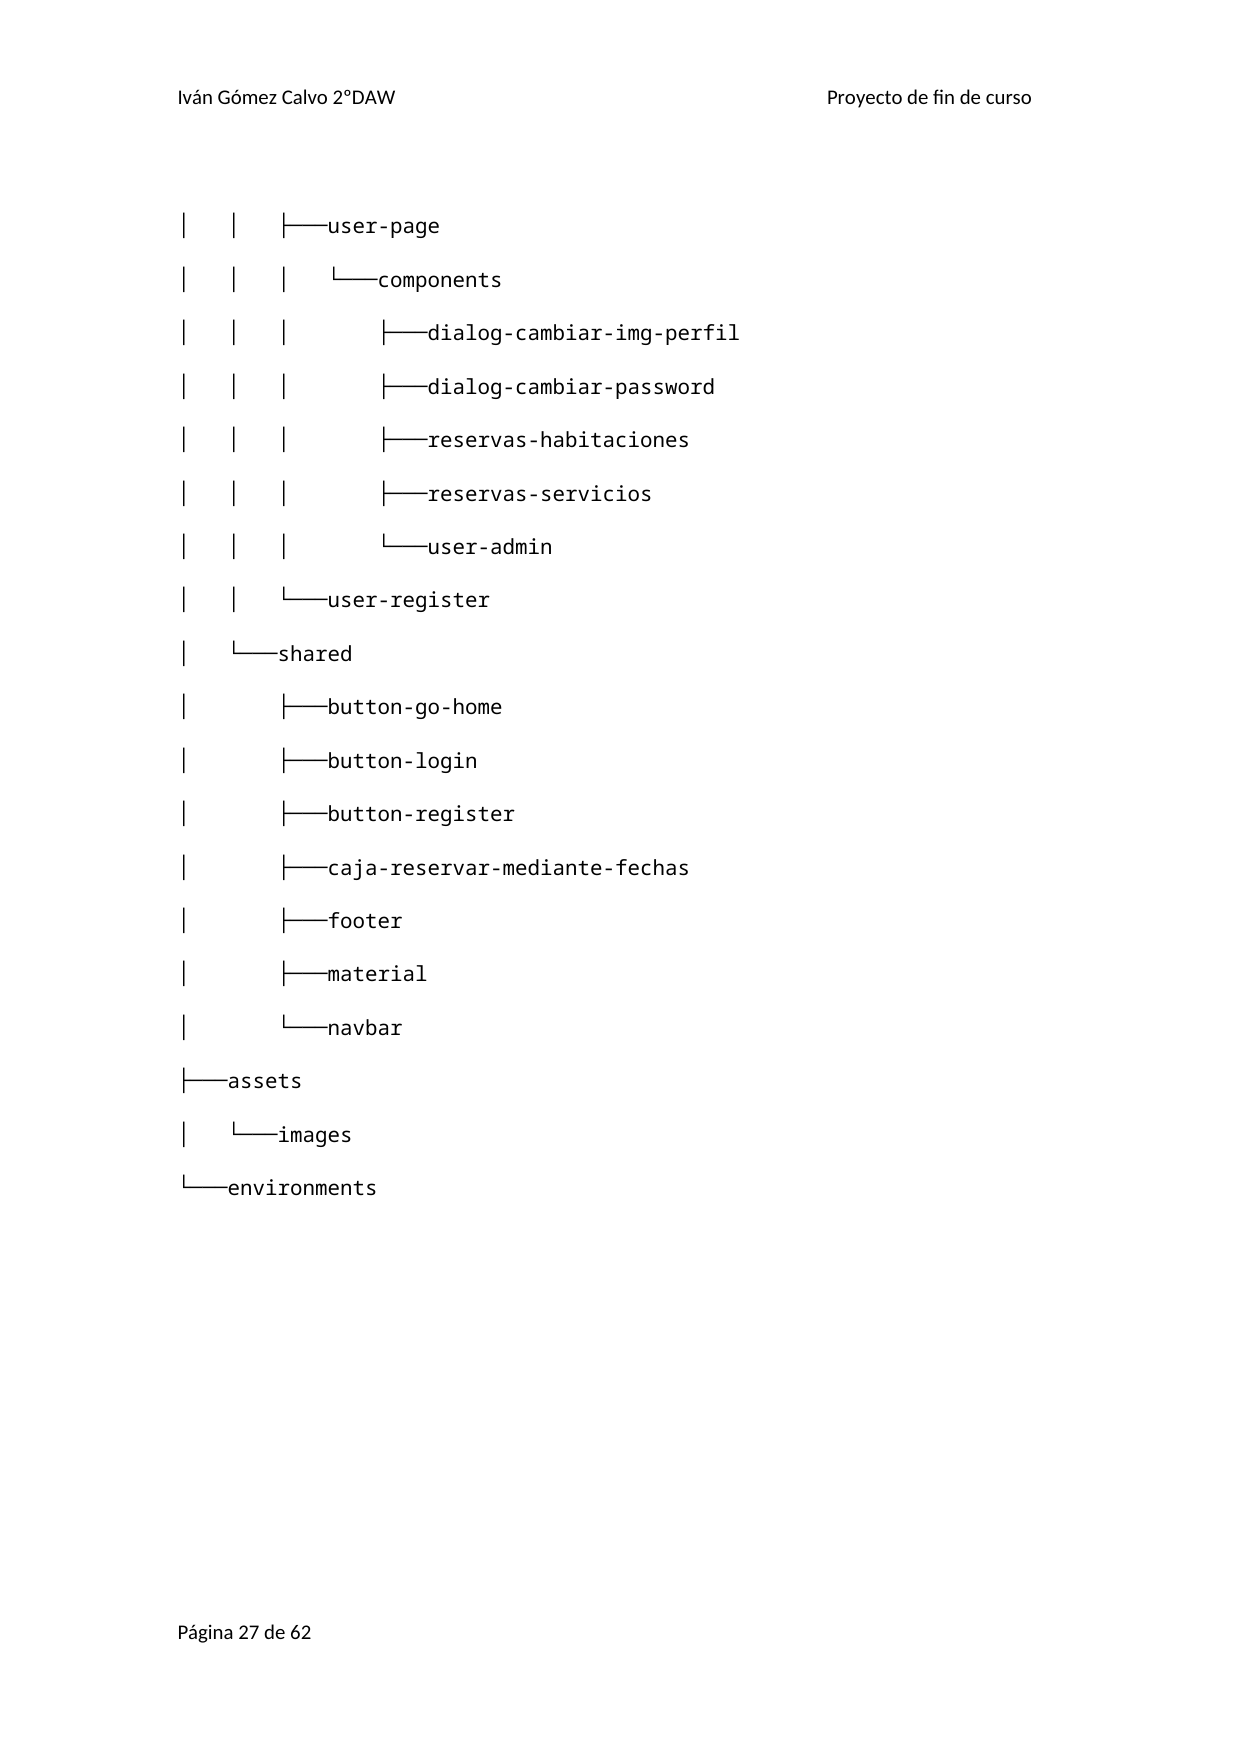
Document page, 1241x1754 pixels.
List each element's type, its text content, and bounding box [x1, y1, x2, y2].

text │ │ │ ├───dialog-cambiar-password [177, 372, 1063, 400]
text │ ├───caja-reservar-mediante-fechas [177, 853, 1063, 881]
text ├───assets [177, 1066, 1063, 1095]
text │ ├───material [177, 959, 1063, 988]
text │ ├───footer [177, 906, 1063, 934]
text │ │ └───user-register [177, 586, 1063, 614]
text │ ├───button-login [177, 746, 1063, 774]
text │ │ │ ├───dialog-cambiar-img-perfil [177, 318, 1063, 347]
text │ │ │ ├───reservas-servicios [177, 479, 1063, 507]
text │ ├───button-register [177, 799, 1063, 828]
text │ ├───button-go-home [177, 692, 1063, 721]
text │ │ │ ├───reservas-habitaciones [177, 425, 1063, 454]
text │ │ ├───user-page [177, 211, 1063, 240]
text └───environments [177, 1173, 1063, 1202]
text │ │ │ └───components [177, 265, 1063, 293]
text │ └───shared [177, 639, 1063, 667]
text │ │ │ └───user-admin [177, 532, 1063, 561]
text │ └───navbar [177, 1013, 1063, 1041]
text │ └───images [177, 1120, 1063, 1148]
